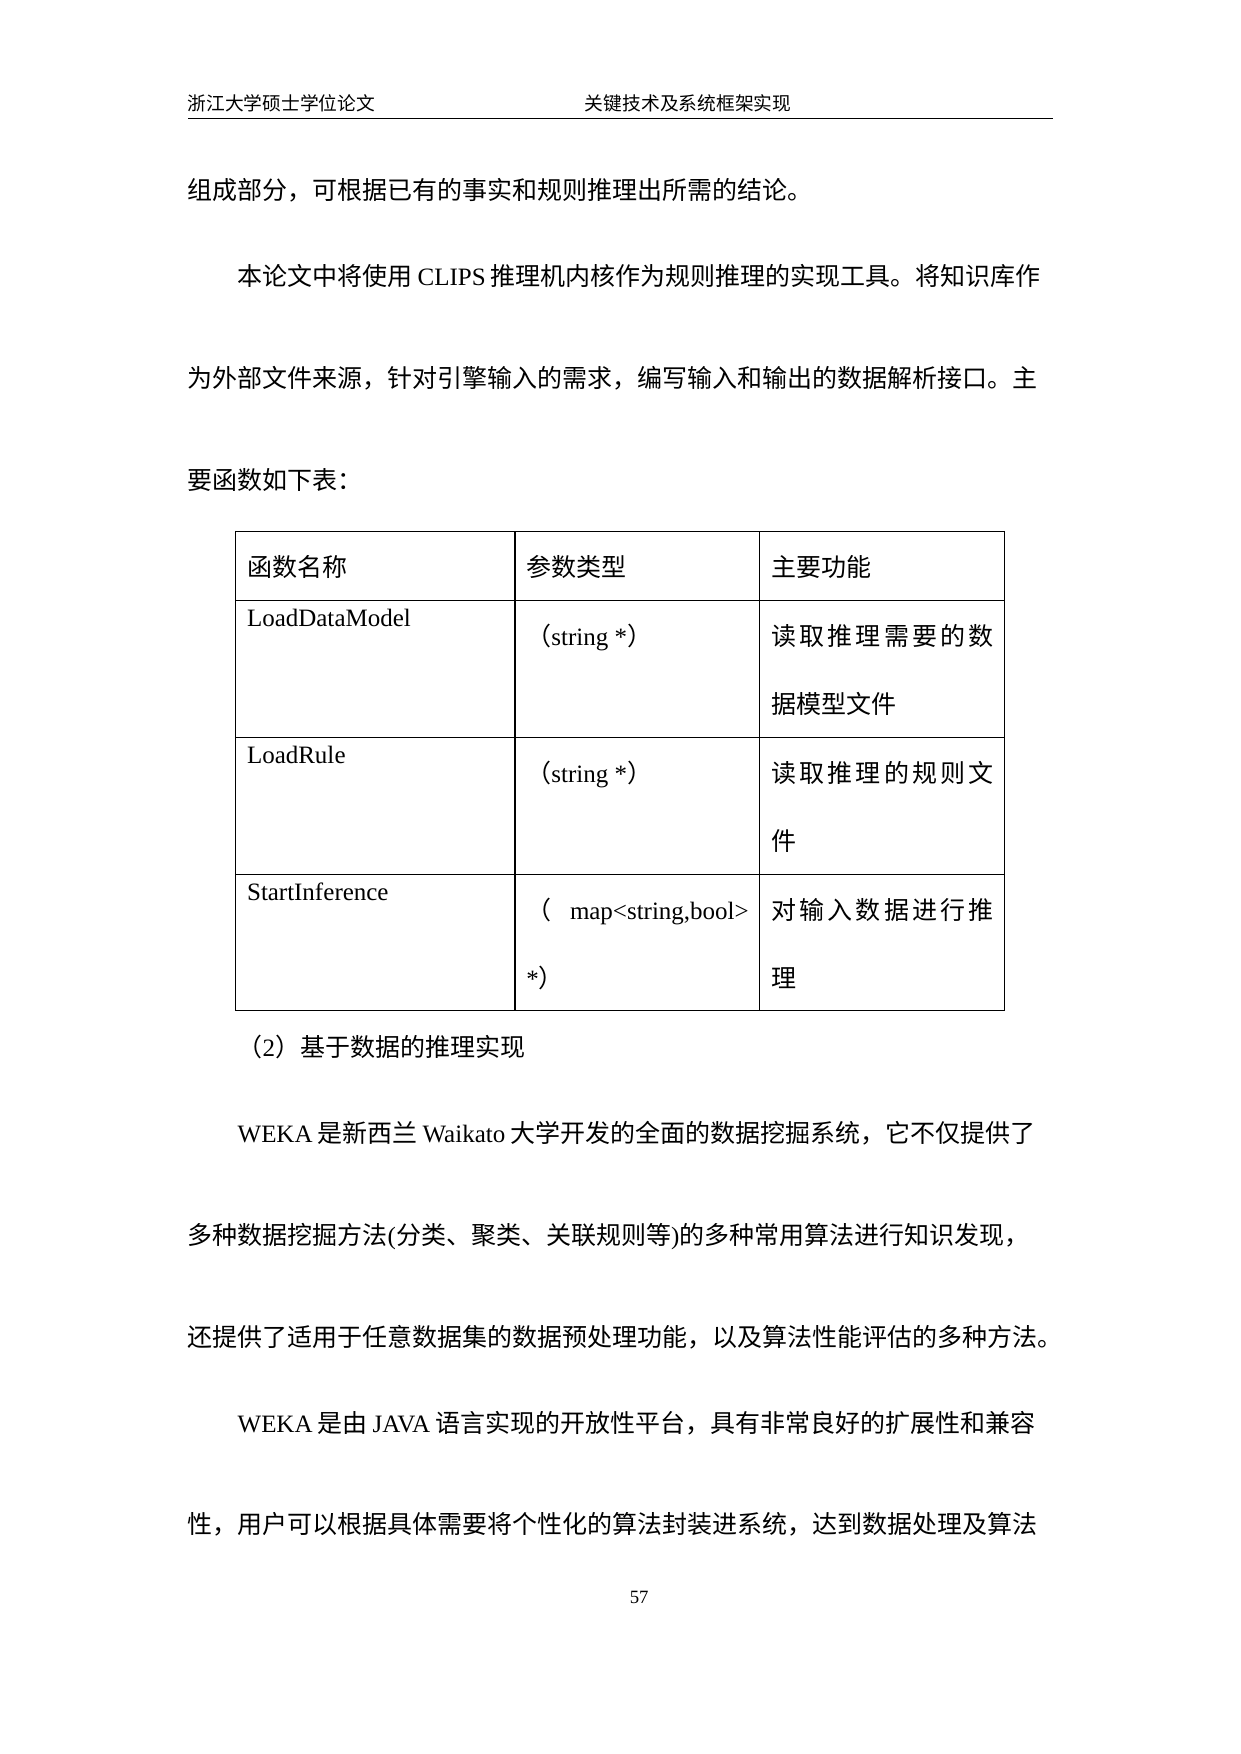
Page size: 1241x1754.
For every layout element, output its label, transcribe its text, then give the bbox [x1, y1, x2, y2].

text （2）基于数据的推理实现 [187, 1011, 1053, 1079]
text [187, 1387, 1053, 1557]
table_cell LoadRule [236, 738, 514, 873]
table_cell （string *） [516, 601, 759, 737]
text WEKA是新西兰Waikato大学开发的全面的数据挖掘系统，它不仅提供了多种数据挖掘方法(分类、聚类、关联规则等)的多种常用算法进行知识发现，还提供了适用于任意数据集的数据预处理功能，以及算法性能评估的多种方法。 [187, 1097, 1053, 1369]
table_cell LoadDataModel [236, 601, 514, 737]
table_header 主要功能 [760, 532, 1004, 600]
table_cell 读取推理的规则文件 [760, 738, 1004, 873]
table_cell 读取推理需要的数据模型文件 [760, 601, 1004, 737]
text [187, 155, 1053, 223]
table_cell 对输入数据进行推理 [760, 875, 1004, 1010]
table_header 参数类型 [516, 532, 759, 600]
table_cell （map<string,bool> *） [516, 875, 759, 1010]
text 本论文中将使用CLIPS推理机内核作为规则推理的实现工具。将知识库作为外部文件来源，针对引擎输入的需求，编写输入和输出的数据解析接口。主要函数如下表： [187, 241, 1053, 513]
table_cell （string *） [516, 738, 759, 873]
table_cell StartInference [236, 875, 514, 1010]
table_header 函数名称 [236, 532, 514, 600]
